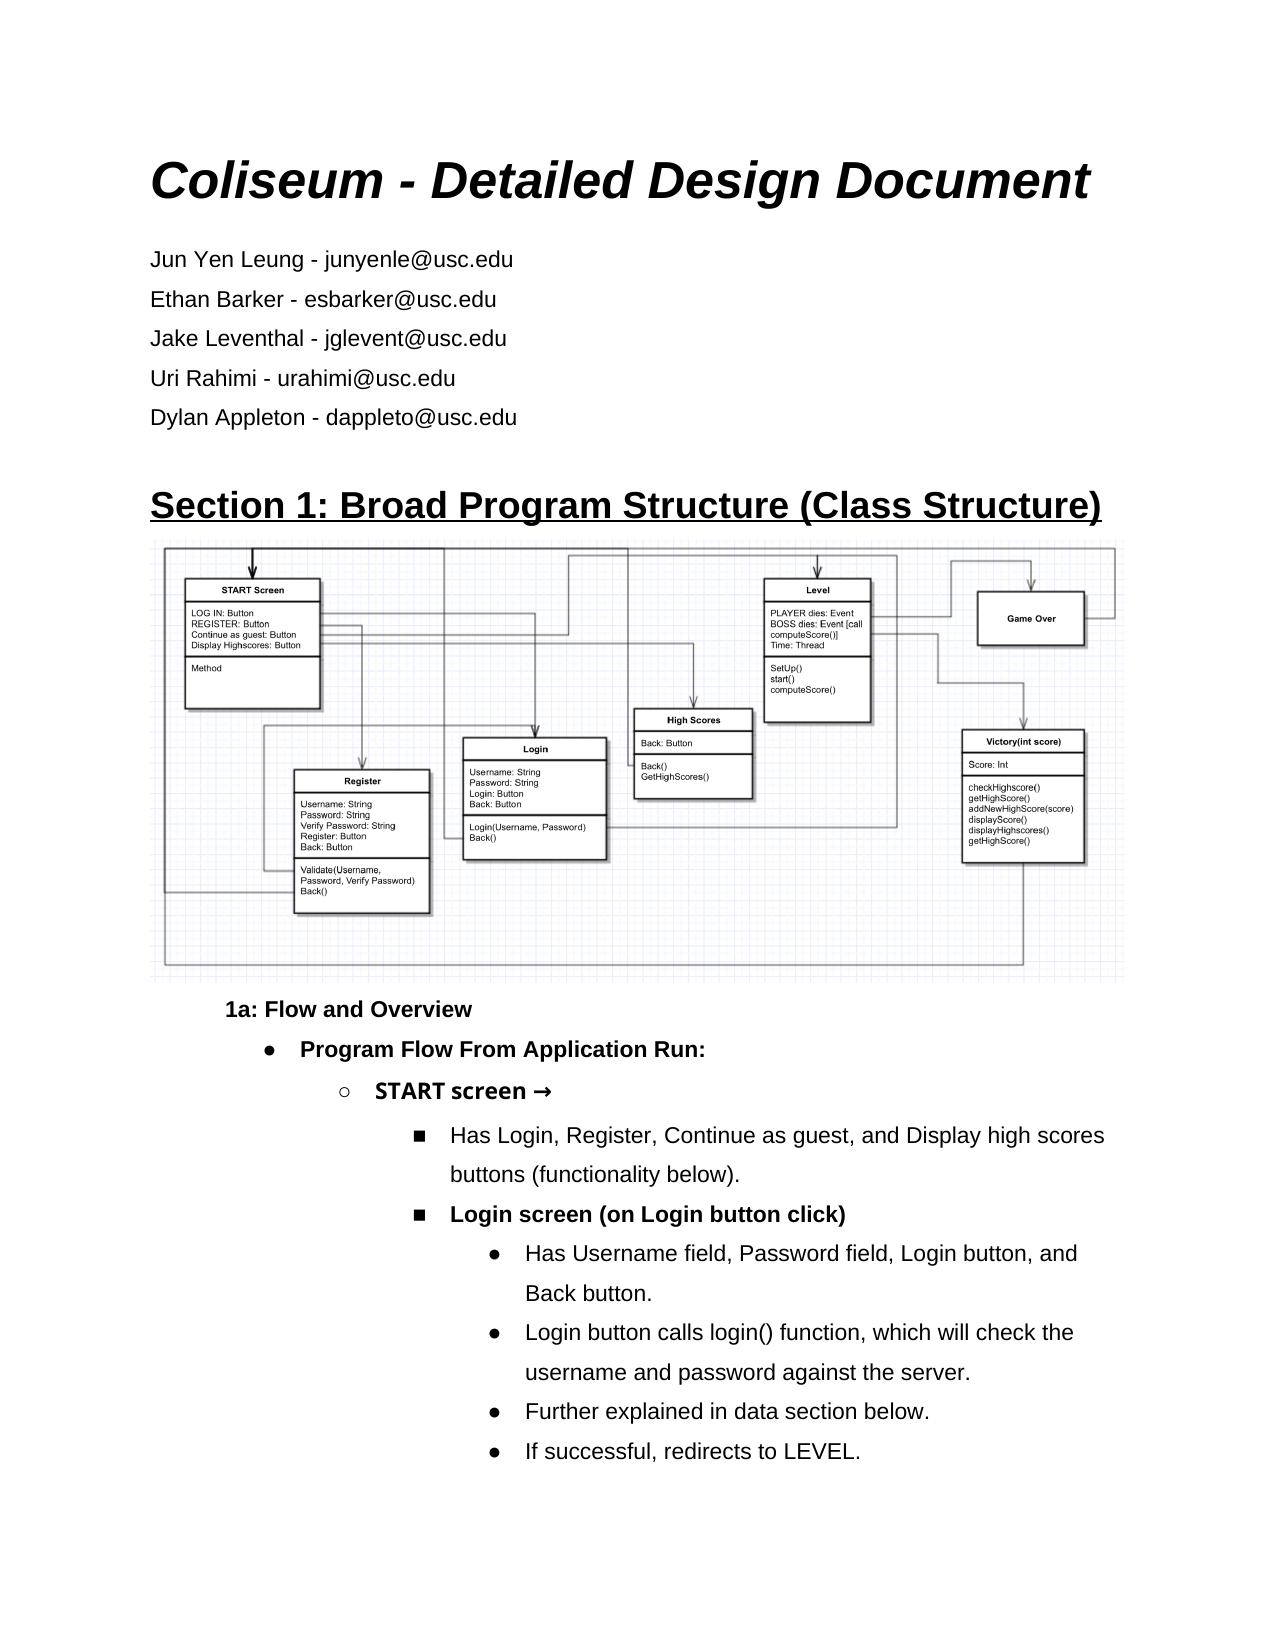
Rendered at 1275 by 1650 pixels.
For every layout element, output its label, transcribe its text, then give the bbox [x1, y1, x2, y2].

text Jun Yen Leung - junyenle@usc.edu [150, 246, 1125, 272]
list START screen → [337, 1075, 1125, 1106]
picture [150, 539, 1125, 983]
text Ethan Barker - esbarker@usc.edu [150, 286, 1125, 312]
text Jake Leventhal - jglevent@usc.edu [150, 325, 1125, 351]
list Has Login, Register, Continue as guest, and Display high scores buttons (functionality below). [412, 1122, 1125, 1188]
text 1a: Flow and Overview [150, 996, 1125, 1022]
list Has Username field, Password field, Login button, and Back button. [487, 1240, 1125, 1306]
title Coliseum - Detailed Design Document [150, 150, 1125, 210]
list Login screen (on Login button click) [412, 1201, 1125, 1227]
list Login button calls login() function, which will check the username and password against the server. [487, 1319, 1125, 1385]
list Program Flow From Application Run: [262, 1036, 1125, 1062]
list If successful, redirects to LEVEL. [487, 1438, 1125, 1464]
text Uri Rahimi - urahimi@usc.edu [150, 364, 1125, 391]
list Further explained in data section below. [487, 1398, 1125, 1424]
text Section 1: Broad Program Structure (Class Structure) [150, 483, 1125, 539]
text Dylan Appleton - dappleto@usc.edu [150, 404, 1125, 430]
